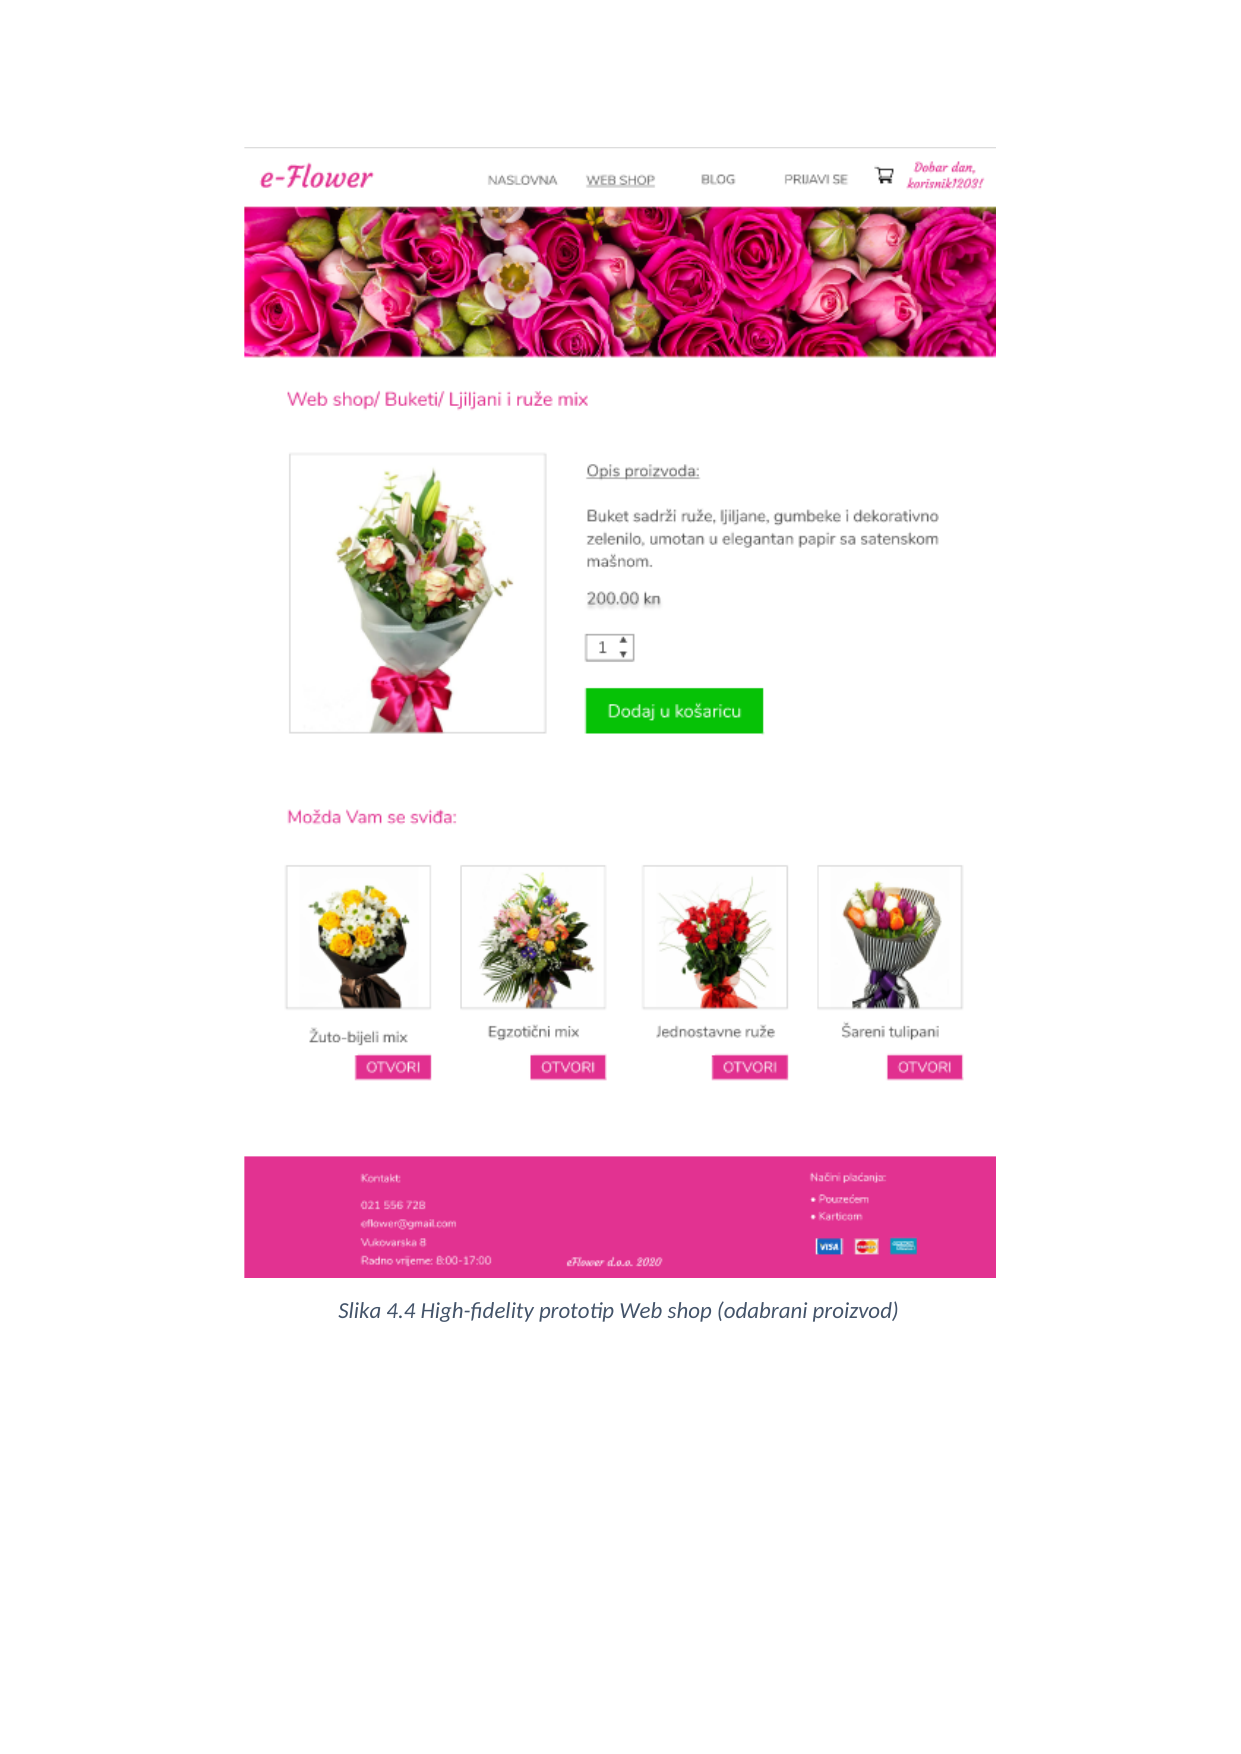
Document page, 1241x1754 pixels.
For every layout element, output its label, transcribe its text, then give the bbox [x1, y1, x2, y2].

text Slika 4.4 High-fidelity prototip Web shop (odabrani proizvod) [148, 1296, 1093, 1324]
picture [244, 147, 996, 1278]
